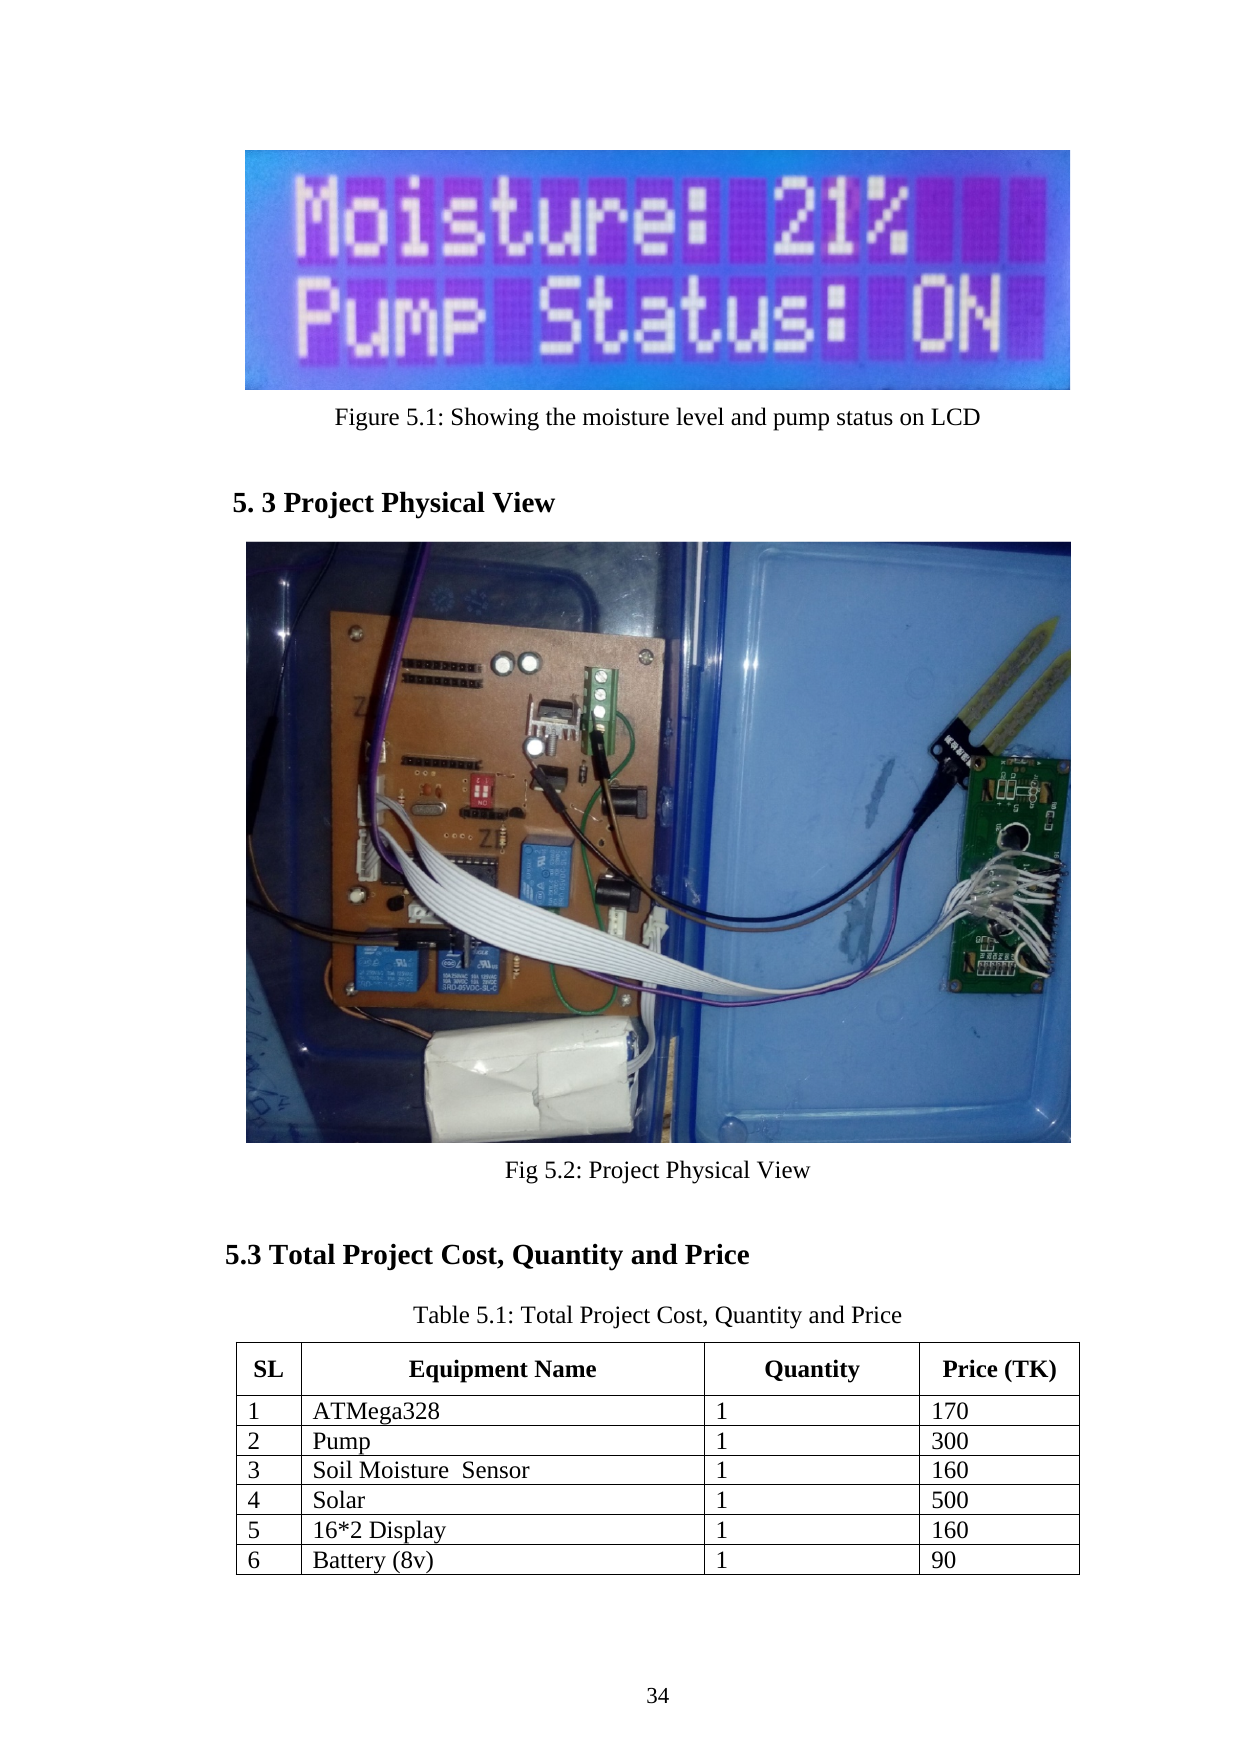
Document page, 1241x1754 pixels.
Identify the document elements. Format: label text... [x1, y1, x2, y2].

table_cell Solar [302, 1485, 704, 1514]
table_cell 1 [705, 1396, 919, 1425]
table_header Equipment Name [302, 1343, 704, 1395]
text Fig 5.2: Project Physical View [225, 1155, 1090, 1184]
table_cell ATMega328 [302, 1396, 704, 1425]
table_cell 90 [920, 1545, 1079, 1574]
table_cell 1 [237, 1396, 301, 1425]
table_cell 170 [920, 1396, 1079, 1425]
text Table 5.1: Total Project Cost, Quantity and Price [225, 1300, 1090, 1329]
table_cell 300 [920, 1426, 1079, 1454]
table_cell 2 [237, 1426, 301, 1454]
table_cell 1 [705, 1485, 919, 1514]
table_cell 1 [705, 1426, 919, 1454]
table_cell Battery (8v) [302, 1545, 704, 1574]
subtitle 5. 3 Project Physical View [225, 485, 1090, 518]
table_cell 4 [237, 1485, 301, 1514]
table_cell 160 [920, 1456, 1079, 1484]
picture [247, 542, 1070, 1143]
table_cell 3 [237, 1456, 301, 1484]
table_cell 500 [920, 1485, 1079, 1514]
table_cell 1 [705, 1515, 919, 1544]
table_header Quantity [705, 1343, 919, 1395]
table_cell 160 [920, 1515, 1079, 1544]
table_cell Soil Moisture Sensor [302, 1456, 704, 1484]
subtitle 5.3 Total Project Cost, Quantity and Price [225, 1237, 1090, 1271]
table_cell 1 [705, 1456, 919, 1484]
table_cell 1 [705, 1545, 919, 1574]
table_cell 6 [237, 1545, 301, 1574]
table_cell 16*2 Display [302, 1515, 704, 1544]
table_cell Pump [302, 1426, 704, 1454]
table_header SL [237, 1343, 301, 1395]
text Figure 5.1: Showing the moisture level and pump status on LCD [225, 402, 1090, 431]
picture [245, 150, 1071, 390]
table_cell 5 [237, 1515, 301, 1544]
table_header Price (TK) [920, 1343, 1079, 1395]
